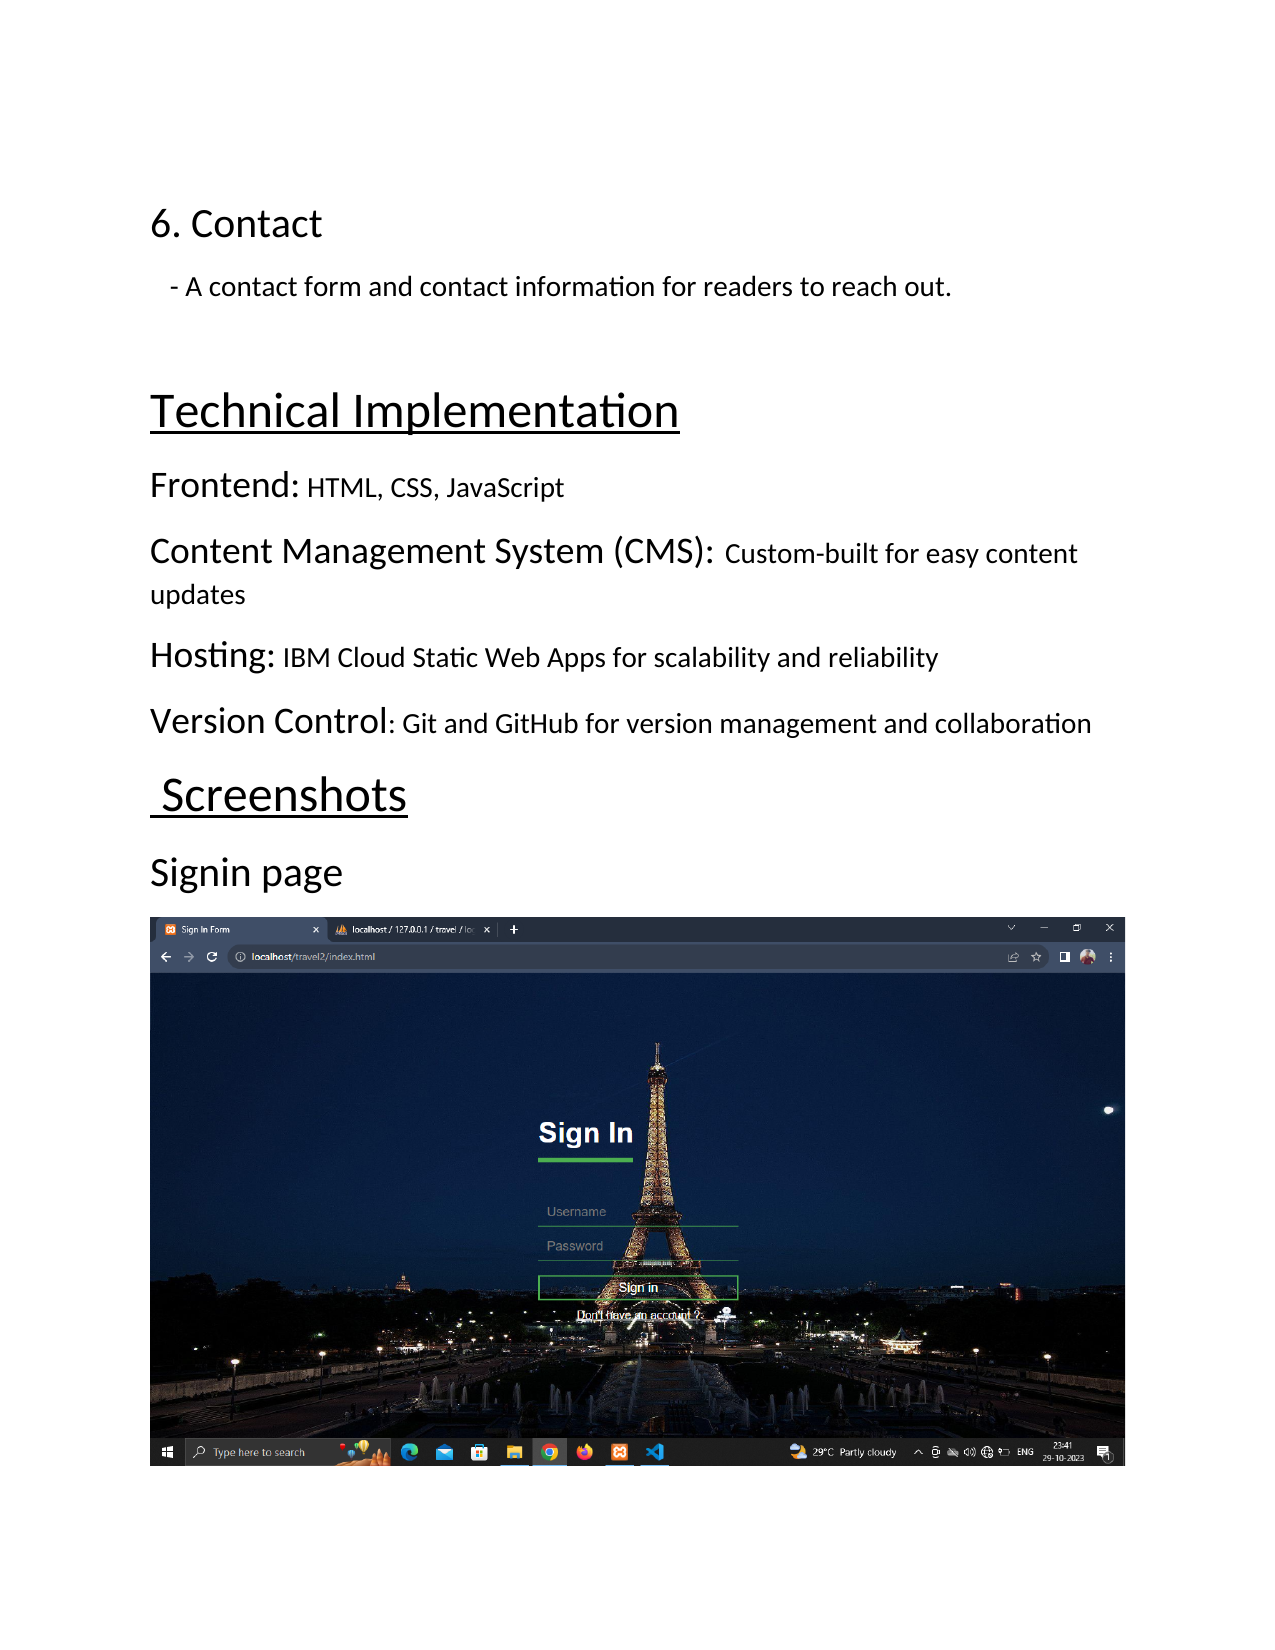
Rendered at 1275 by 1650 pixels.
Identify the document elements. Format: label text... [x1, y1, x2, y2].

text 6. Contact [150, 197, 1125, 248]
text Hosting: IBM Cloud Static Web Apps for scalability and reliability [150, 631, 1125, 677]
text Technical Implementation [150, 379, 1125, 440]
text Signin page [150, 846, 1125, 897]
text - A contact form and contact information for readers to reach out. [150, 268, 1125, 304]
text Version Control: Git and GitHub for version management and collaboration [150, 697, 1125, 743]
text Frontend: HTML, CSS, JavaScript [150, 461, 1125, 507]
picture [150, 917, 1125, 1466]
text Screenshots [150, 763, 1125, 824]
text Content Management System (CMS): Custom-built for easy content updates [150, 527, 1125, 612]
